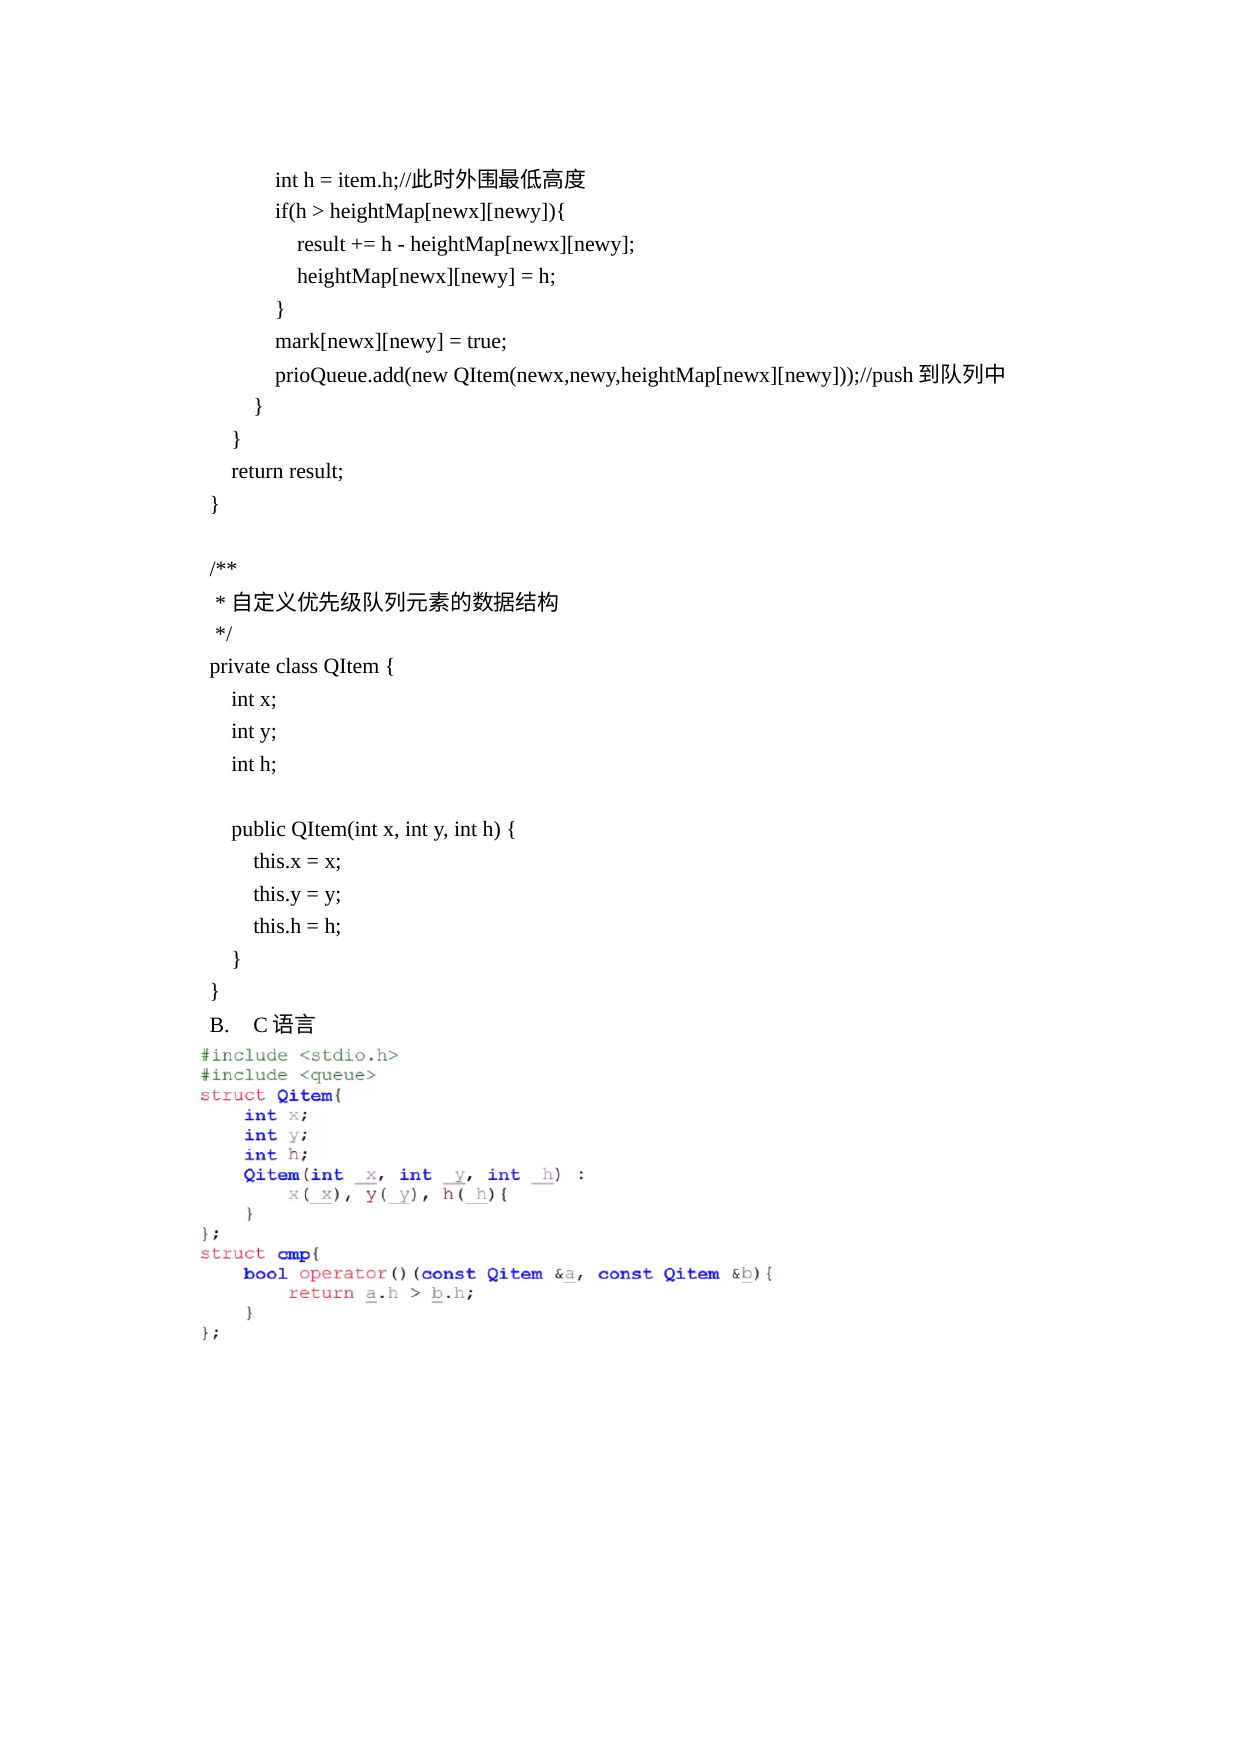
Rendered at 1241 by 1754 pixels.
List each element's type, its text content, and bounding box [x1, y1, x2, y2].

text this.h = h; [187, 909, 1053, 942]
text mark[newx][newy] = true; [187, 324, 1053, 357]
text heightMap[newx][newy] = h; [187, 259, 1053, 292]
text } [187, 389, 1053, 422]
text return result; [187, 454, 1053, 487]
picture [187, 1039, 786, 1345]
text this.x = x; [187, 844, 1053, 877]
text int h = item.h;//此时外围最低高度 [187, 162, 1053, 194]
text int y; [187, 714, 1053, 747]
text public QItem(int x, int y, int h) { [187, 812, 1053, 844]
text */ [187, 617, 1053, 649]
text result += h - heightMap[newx][newy]; [187, 227, 1053, 259]
text prioQueue.add(new QItem(newx,newy,heightMap[newx][newy]));//push到队列中 [187, 357, 1053, 389]
text this.y = y; [187, 877, 1053, 909]
text } [187, 292, 1053, 324]
text } [187, 942, 1053, 974]
subtitle C语言 [209, 1007, 1031, 1039]
text if(h > heightMap[newx][newy]){ [187, 194, 1053, 227]
text } [187, 487, 1053, 519]
text * 自定义优先级队列元素的数据结构 [187, 584, 1053, 617]
text int x; [187, 682, 1053, 714]
text /** [187, 552, 1053, 584]
text } [187, 974, 1053, 1007]
text int h; [187, 747, 1053, 779]
text private class QItem { [187, 649, 1053, 682]
text } [187, 422, 1053, 454]
